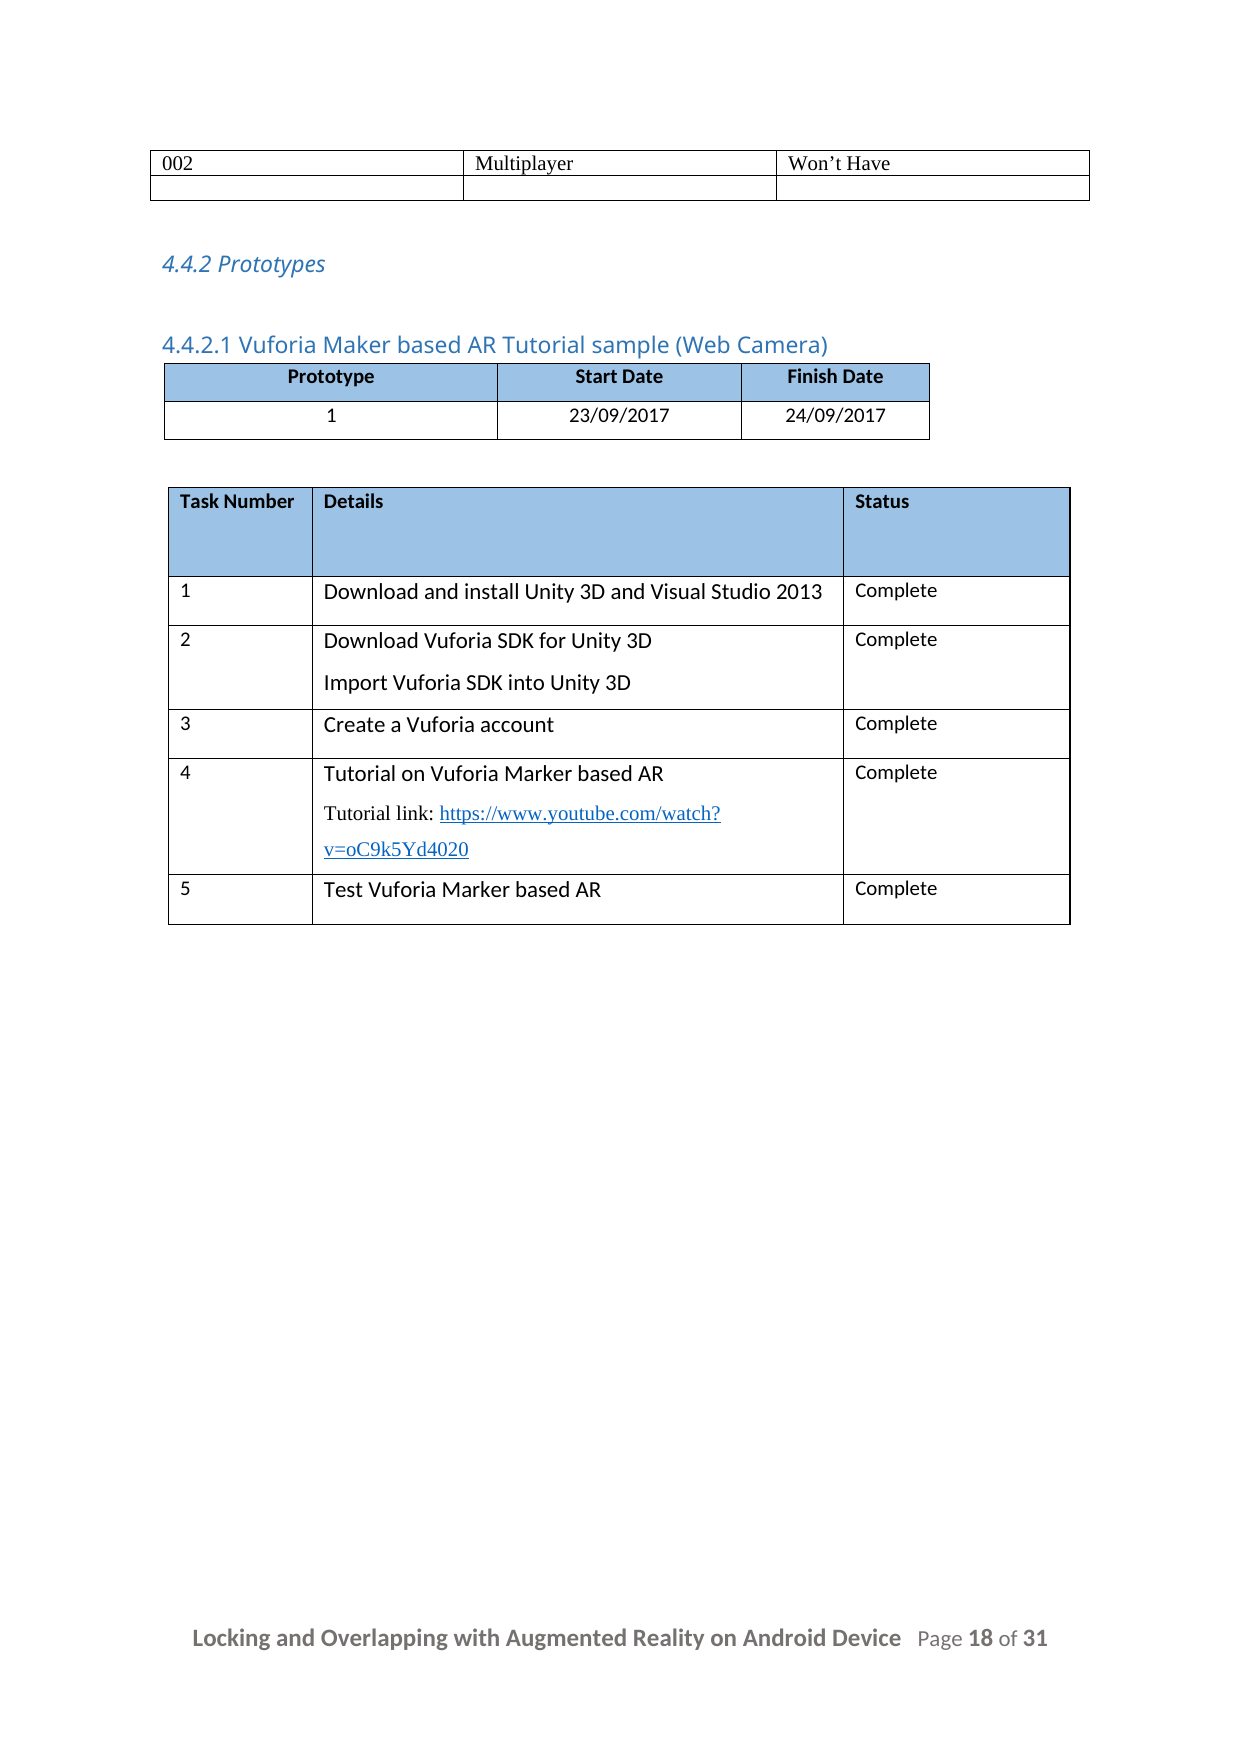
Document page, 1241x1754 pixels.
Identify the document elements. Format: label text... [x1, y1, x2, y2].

table_header Task Number [169, 488, 312, 576]
subtitle 4.4.2.1 Vuforia Maker based AR Tutorial sample (Web Camera) [150, 329, 1090, 360]
table_cell 002 [151, 151, 463, 175]
table_cell Won’t Have [777, 151, 1089, 175]
subtitle 4.4.2 Prototypes [150, 248, 1090, 279]
table_cell 3 [169, 710, 312, 758]
table_header Details [313, 488, 843, 576]
table_cell 23/09/2017 [498, 402, 741, 439]
table_cell 1 [165, 402, 497, 439]
table_cell 2 [169, 626, 312, 709]
table_cell [464, 176, 776, 200]
table_cell Download and install Unity 3D and Visual Studio 2013 [313, 577, 843, 625]
table_cell Complete [844, 710, 1069, 758]
table_cell Download Vuforia SDK for Unity 3D Import Vuforia SDK into Unity 3D [313, 626, 843, 709]
table_cell Complete [844, 577, 1069, 625]
table_cell [151, 176, 463, 200]
table_header Prototype [165, 364, 497, 401]
table_header Status [844, 488, 1069, 576]
table_cell Create a Vuforia account [313, 710, 843, 758]
table_cell [777, 176, 1089, 200]
table_header Finish Date [742, 364, 929, 401]
table_cell Multiplayer [464, 151, 776, 175]
table_cell Complete [844, 759, 1069, 874]
table_cell Complete [844, 626, 1069, 709]
table_cell 5 [169, 875, 312, 923]
table_cell 4 [169, 759, 312, 874]
table_cell Test Vuforia Marker based AR [313, 875, 843, 923]
table_header Start Date [498, 364, 741, 401]
table_cell Tutorial on Vuforia Marker based AR Tutorial link: https://www.youtube.com/watch?v=oC9k5Yd4020 [313, 759, 843, 874]
table_cell Complete [844, 875, 1069, 923]
table_cell 24/09/2017 [742, 402, 929, 439]
table_cell 1 [169, 577, 312, 625]
